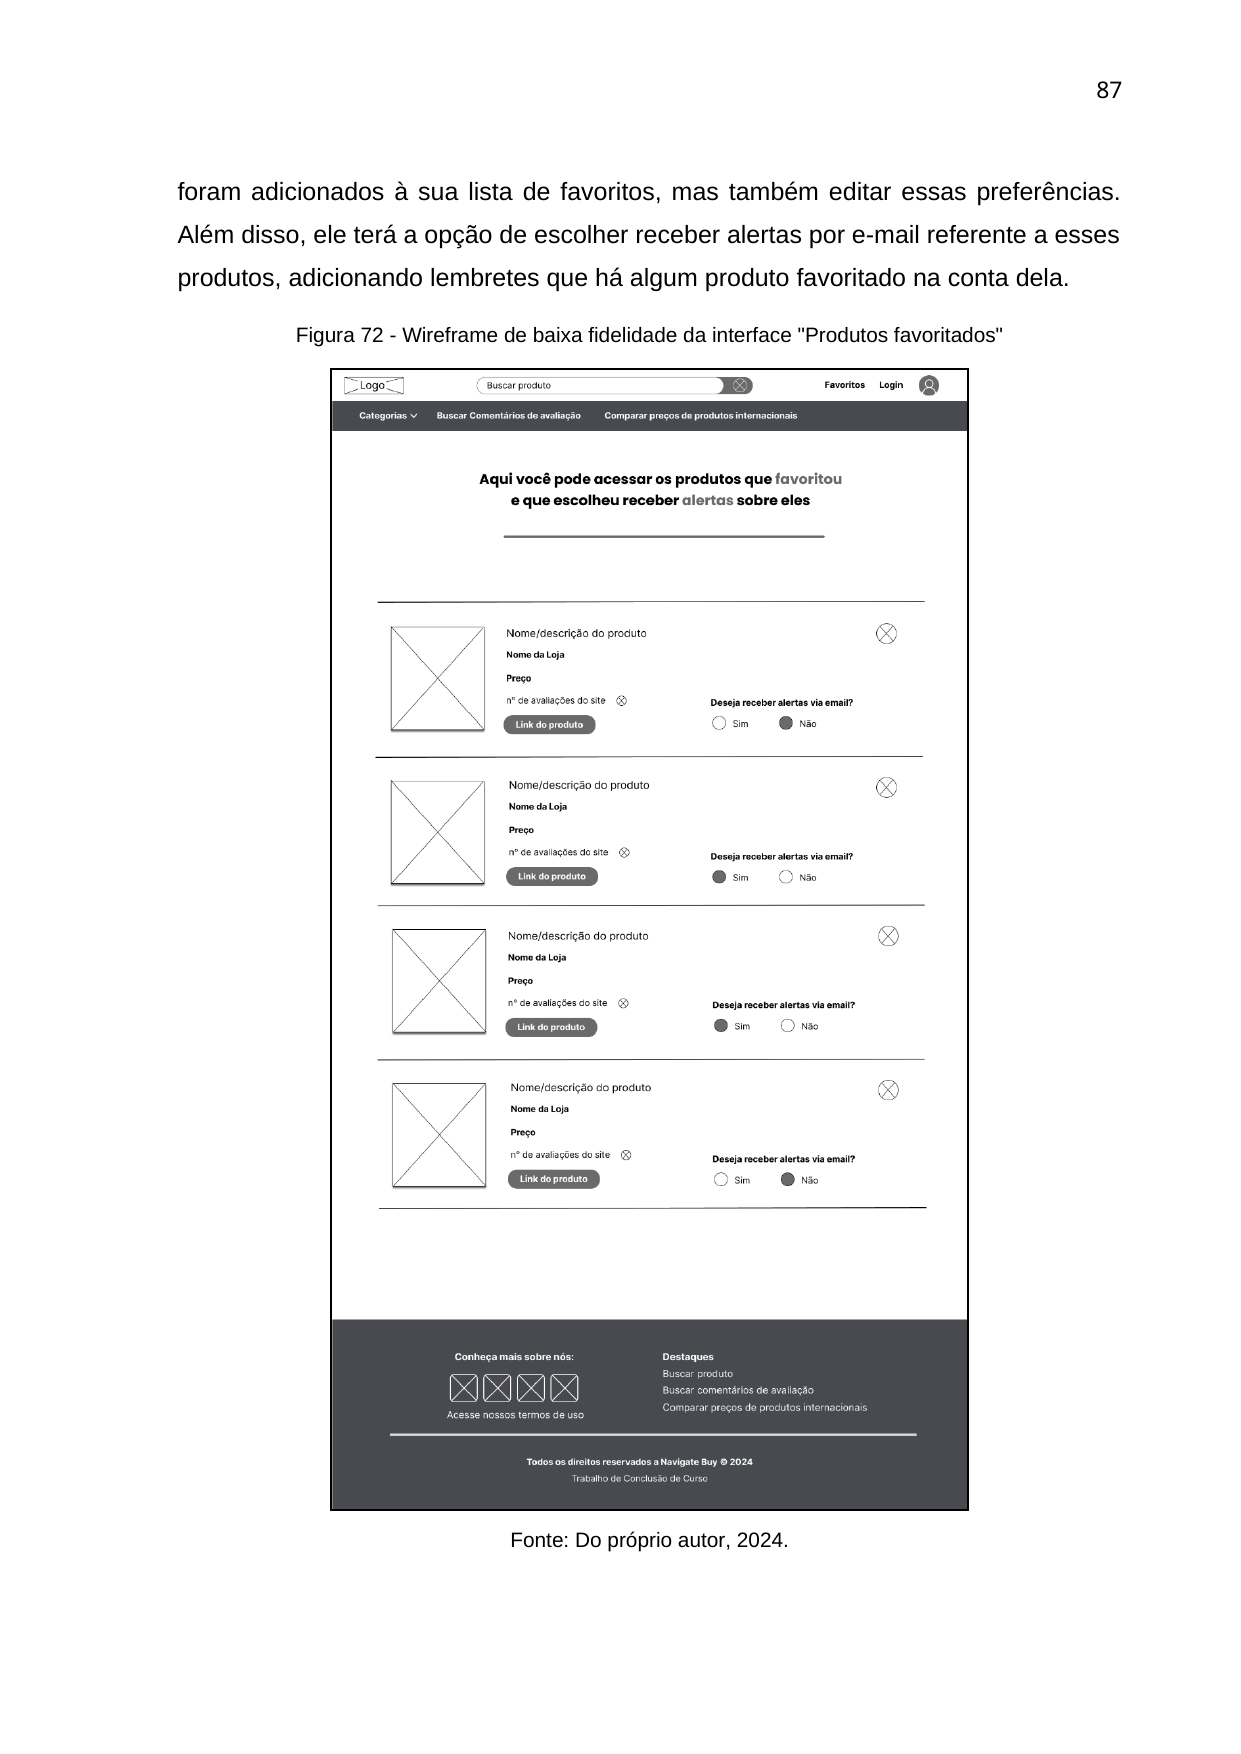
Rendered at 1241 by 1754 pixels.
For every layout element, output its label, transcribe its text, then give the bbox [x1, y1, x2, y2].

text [177, 177, 1122, 292]
text Figura 72 - Wireframe de baixa fidelidade da interface "Produtos favoritados" [177, 323, 1122, 347]
picture [332, 370, 967, 1509]
text Fonte: Do próprio autor, 2024. [177, 1527, 1122, 1551]
